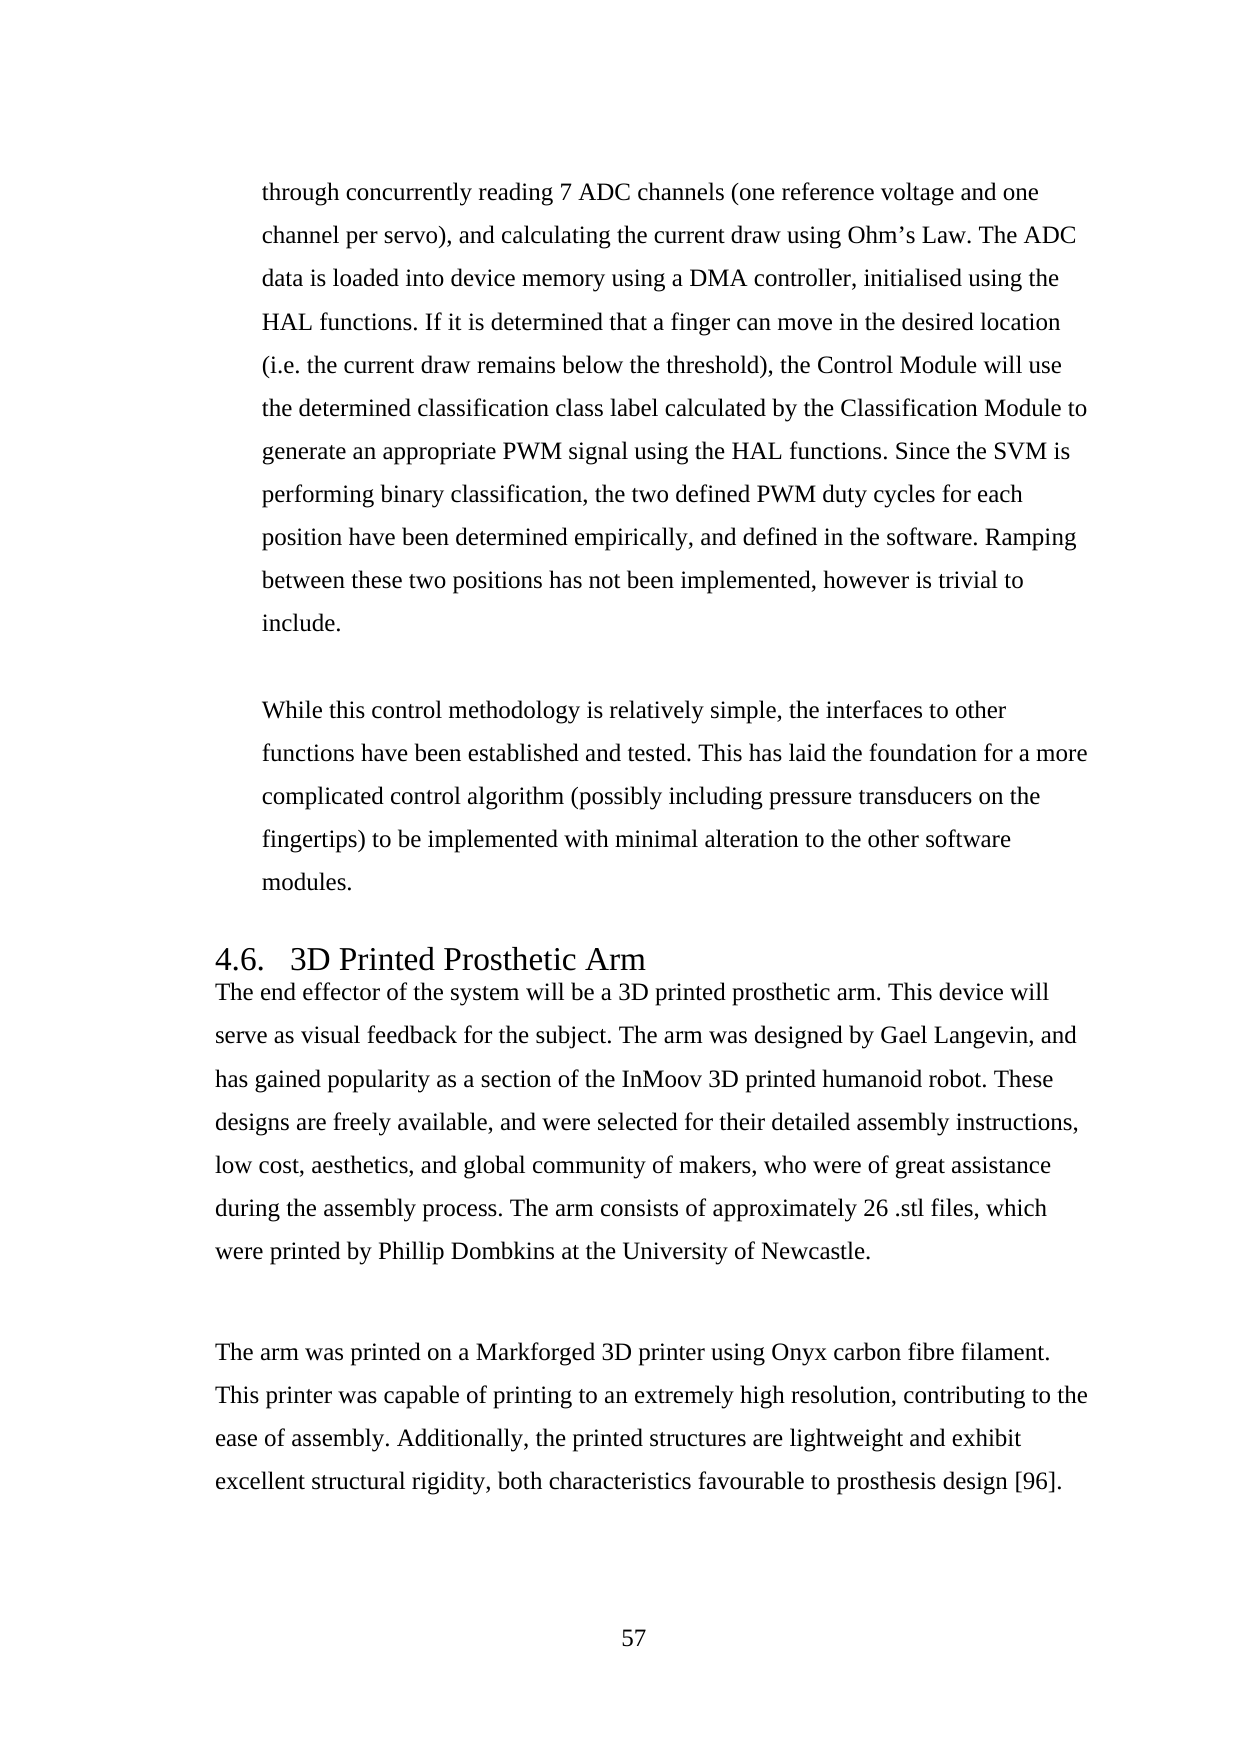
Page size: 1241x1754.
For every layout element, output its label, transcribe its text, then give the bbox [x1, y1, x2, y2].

text The arm was printed on a Markforged 3D printer using Onyx carbon fibre filament. This printer was capable of printing to an extremely high resolution, contributing to the ease of assembly. Additionally, the printed structures are lightweight and exhibit excellent structural rigidity, both characteristics favourable to prosthesis design [96]. [215, 1337, 1090, 1495]
text The end effector of the system will be a 3D printed prosthetic arm. This device will serve as visual feedback for the subject. The arm was designed by Gael Langevin, and has gained popularity as a section of the InMoov 3D printed humanoid robot. These designs are freely available, and were selected for their detailed assembly instructions, low cost, aesthetics, and global community of makers, who were of great assistance during the assembly process. The arm consists of approximately 26 .stl files, which were printed by Phillip Dombkins at the University of Newcastle. [215, 977, 1090, 1265]
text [262, 177, 1090, 896]
subtitle 3D Printed Prosthetic Arm [215, 939, 1090, 977]
